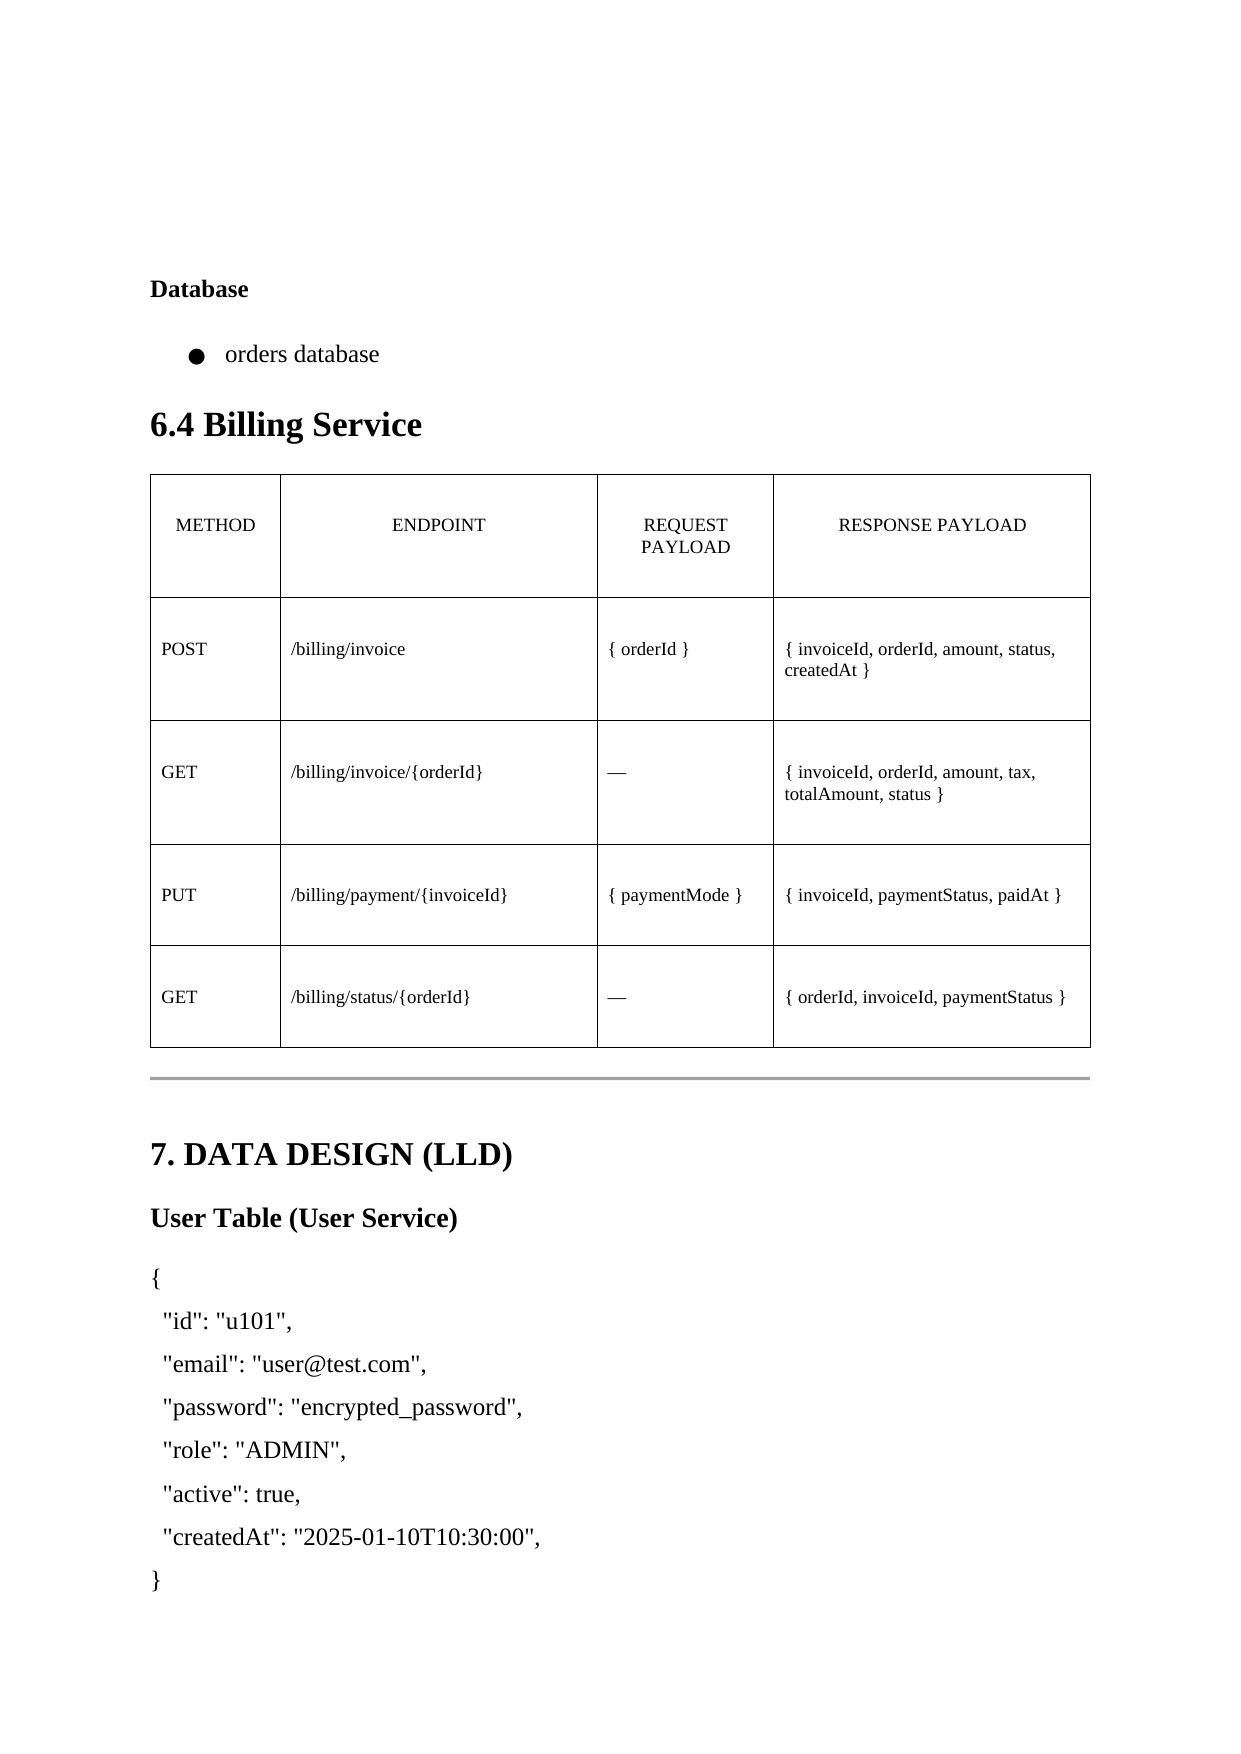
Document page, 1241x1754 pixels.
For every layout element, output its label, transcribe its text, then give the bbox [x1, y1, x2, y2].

table_cell GET [151, 946, 280, 1047]
table_cell — [598, 946, 773, 1047]
text "password": "encrypted_password", [150, 1392, 1090, 1421]
text "email": "user@test.com", [150, 1349, 1090, 1378]
table_cell { invoiceId, orderId, amount, tax, totalAmount, status } [774, 721, 1090, 843]
table_cell /billing/status/{orderId} [281, 946, 597, 1047]
text } [150, 1565, 1090, 1594]
text "id": "u101", [150, 1306, 1090, 1335]
text 7. DATA DESIGN (LLD) [150, 1134, 1090, 1172]
table_header ENDPOINT [281, 475, 597, 597]
table_cell PUT [151, 845, 280, 945]
text 6.4 Billing Service [150, 403, 1090, 444]
table_cell POST [151, 598, 280, 720]
text User Table (User Service) [150, 1202, 1090, 1234]
table_cell { paymentMode } [598, 845, 773, 945]
text "role": "ADMIN", [150, 1436, 1090, 1464]
table_cell { invoiceId, orderId, amount, status, createdAt } [774, 598, 1090, 720]
text Database [150, 274, 1090, 302]
text { [150, 1263, 1090, 1292]
table_cell { orderId } [598, 598, 773, 720]
table_cell { orderId, invoiceId, paymentStatus } [774, 946, 1090, 1047]
table_cell — [598, 721, 773, 843]
list orders database [187, 332, 1090, 374]
table_header METHOD [151, 475, 280, 597]
text "createdAt": "2025-01-10T10:30:00", [150, 1522, 1090, 1551]
table_cell GET [151, 721, 280, 843]
table_cell /billing/invoice [281, 598, 597, 720]
table_cell { invoiceId, paymentStatus, paidAt } [774, 845, 1090, 945]
table_cell /billing/payment/{invoiceId} [281, 845, 597, 945]
text "active": true, [150, 1479, 1090, 1507]
table_header RESPONSE PAYLOAD [774, 475, 1090, 597]
table_cell /billing/invoice/{orderId} [281, 721, 597, 843]
table_header REQUEST PAYLOAD [598, 475, 773, 597]
